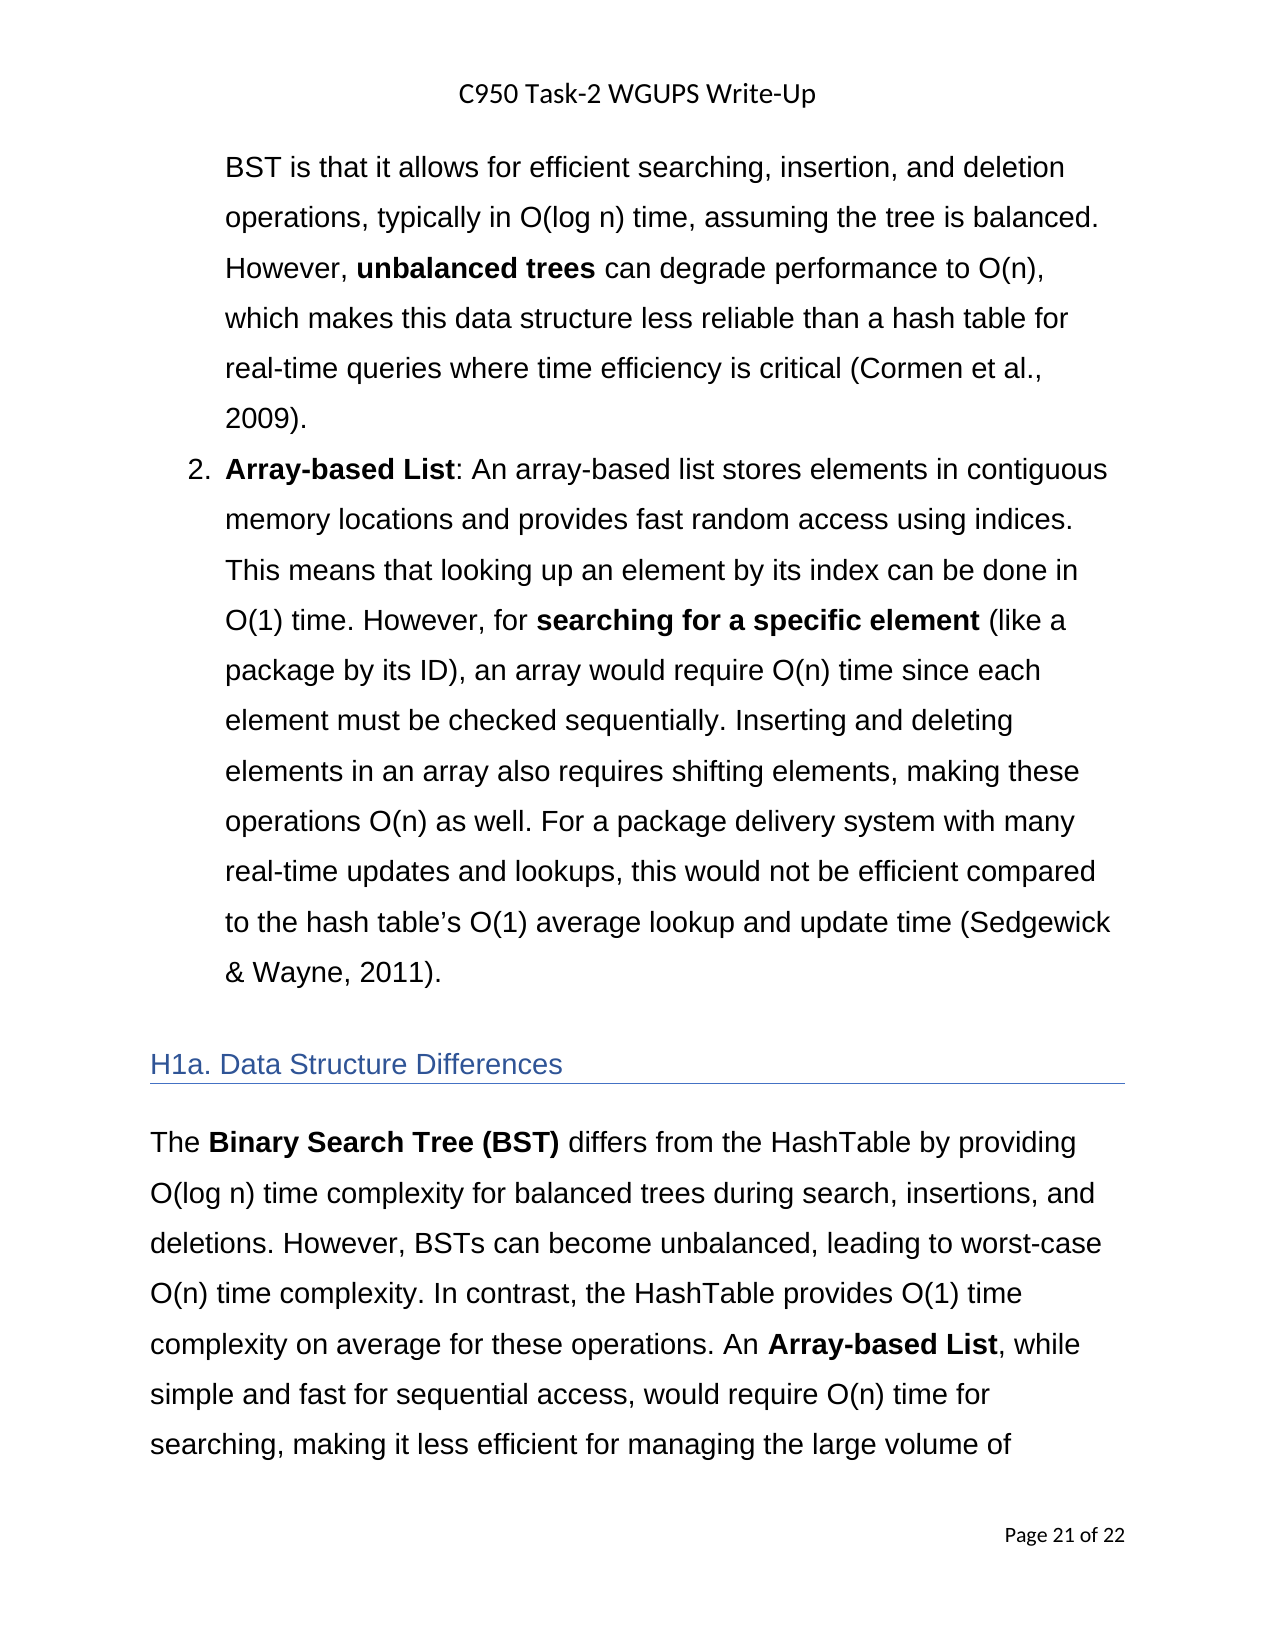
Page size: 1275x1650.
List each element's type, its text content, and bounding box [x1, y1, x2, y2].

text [150, 1125, 1125, 1461]
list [187, 150, 1125, 435]
list Array-based List: An array-based list stores elements in contiguous memory locations and provides fast random access using indices. This means that looking up an element by its index can be done in O(1) time. However, for searching for a specific element (like a package by its ID), an array would require O(n) time since each element must be checked sequentially. Inserting and deleting elements in an array also requires shifting elements, making these operations O(n) as well. For a package delivery system with many real-time updates and lookups, this would not be efficient compared to the hash table’s O(1) average lookup and update time (Sedgewick & Wayne, 2011). [187, 452, 1125, 988]
subtitle H1a. Data Structure Differences [150, 1047, 1125, 1083]
